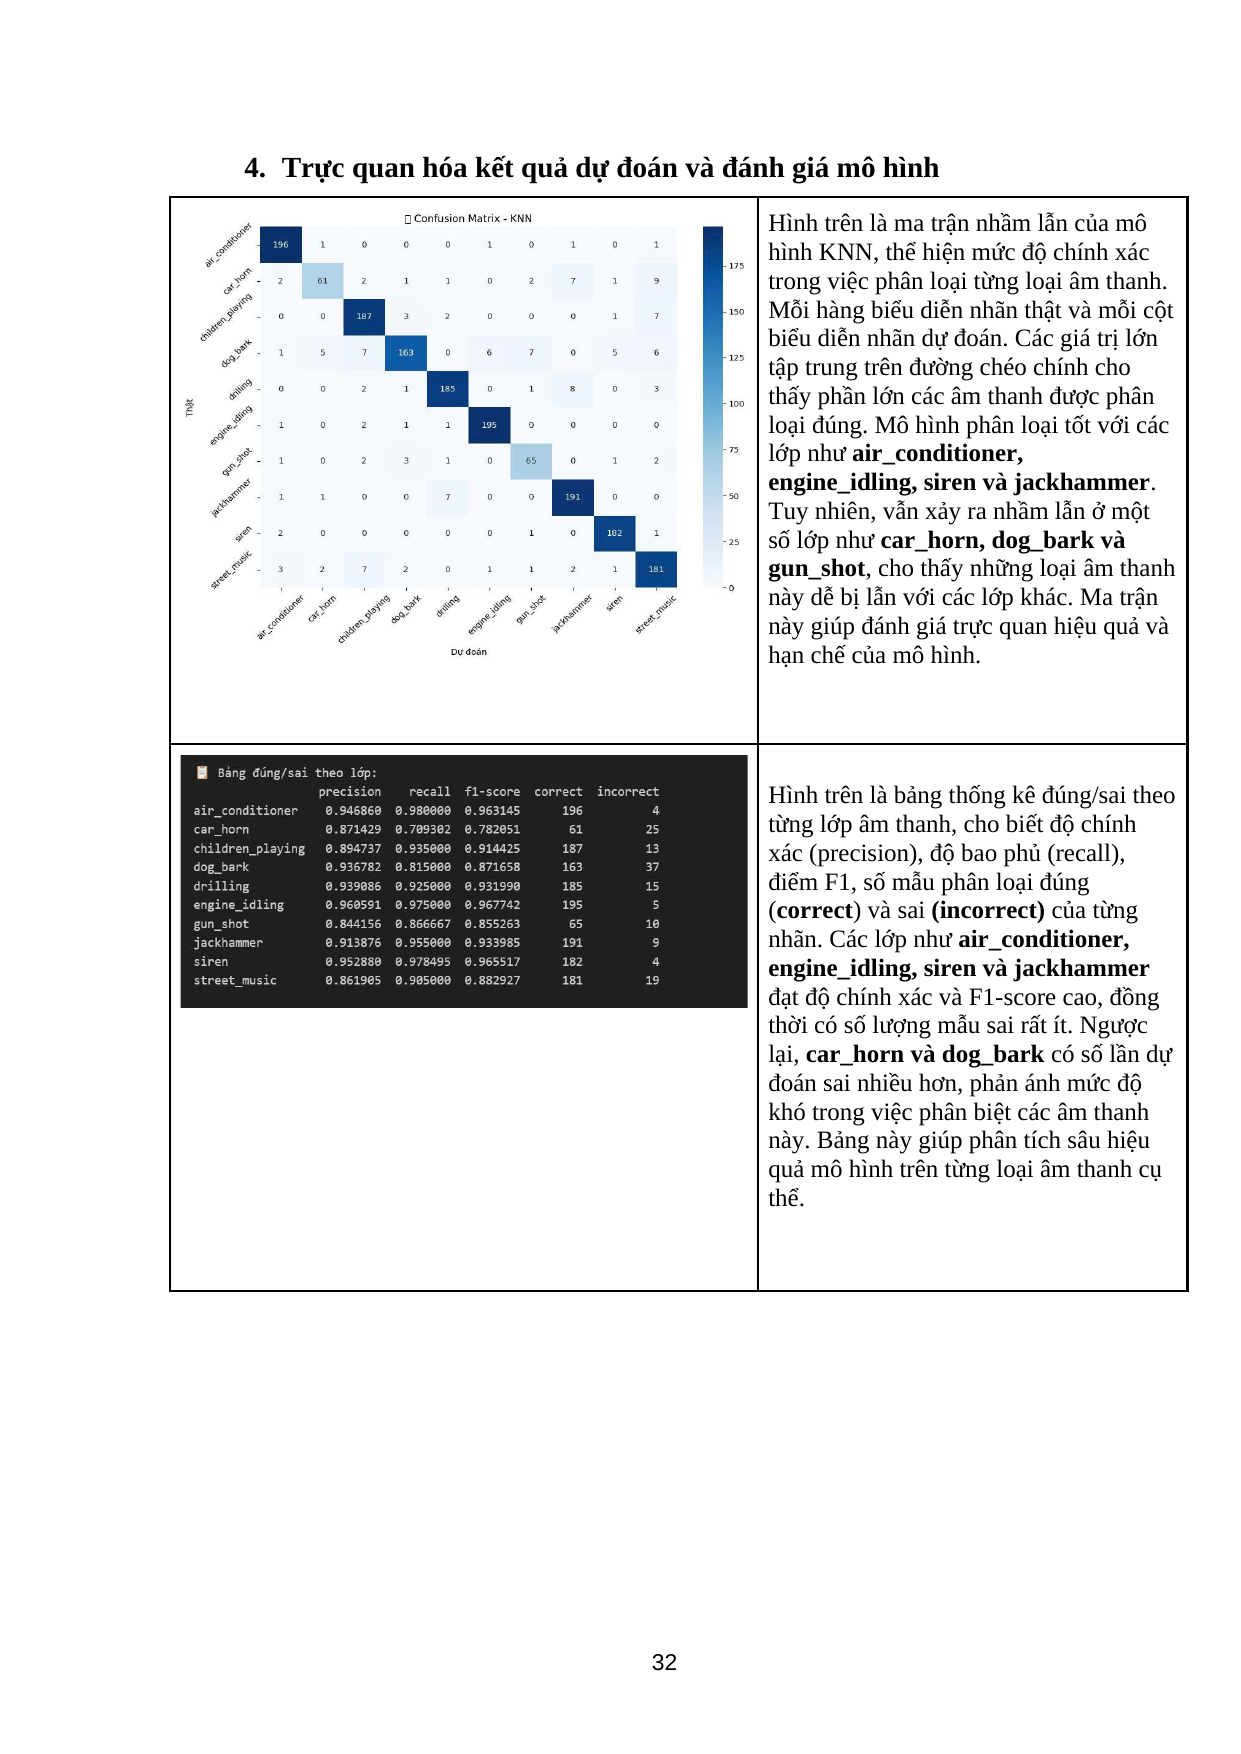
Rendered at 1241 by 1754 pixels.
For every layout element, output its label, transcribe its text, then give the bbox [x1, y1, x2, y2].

table_cell Hình trên là bảng thống kê đúng/sai theo từng lớp âm thanh, cho biết độ chính xác (precision), độ bao phủ (recall), điểm F1, số mẫu phân loại đúng (correct) và sai (incorrect) của từng nhãn. Các lớp như air_conditioner, engine_idling, siren và jackhammer đạt độ chính xác và F1-score cao, đồng thời có số lượng mẫu sai rất ít. Ngược lại, car_horn và dog_bark có số lần dự đoán sai nhiều hơn, phản ánh mức độ khó trong việc phân biệt các âm thanh này. Bảng này giúp phân tích sâu hiệu quả mô hình trên từng loại âm thanh cụ thể. [759, 745, 1186, 1290]
picture [180, 755, 748, 1008]
table_header [171, 198, 757, 743]
table_cell [171, 745, 757, 1290]
table_header Hình trên là ma trận nhầm lẫn của mô hình KNN, thể hiện mức độ chính xác trong việc phân loại từng loại âm thanh. Mỗi hàng biểu diễn nhãn thật và mỗi cột biểu diễn nhãn dự đoán. Các giá trị lớn tập trung trên đường chéo chính cho thấy phần lớn các âm thanh được phân loại đúng. Mô hình phân loại tốt với các lớp như air_conditioner, engine_idling, siren và jackhammer. Tuy nhiên, vẫn xảy ra nhầm lẫn ở một số lớp như car_horn, dog_bark và gun_shot, cho thấy những loại âm thanh này dễ bị lẫn với các lớp khác. Ma trận này giúp đánh giá trực quan hiệu quả và hạn chế của mô hình. [759, 198, 1186, 743]
picture [180, 208, 749, 662]
subtitle Trực quan hóa kết quả dự đoán và đánh giá mô hình [244, 150, 1122, 183]
